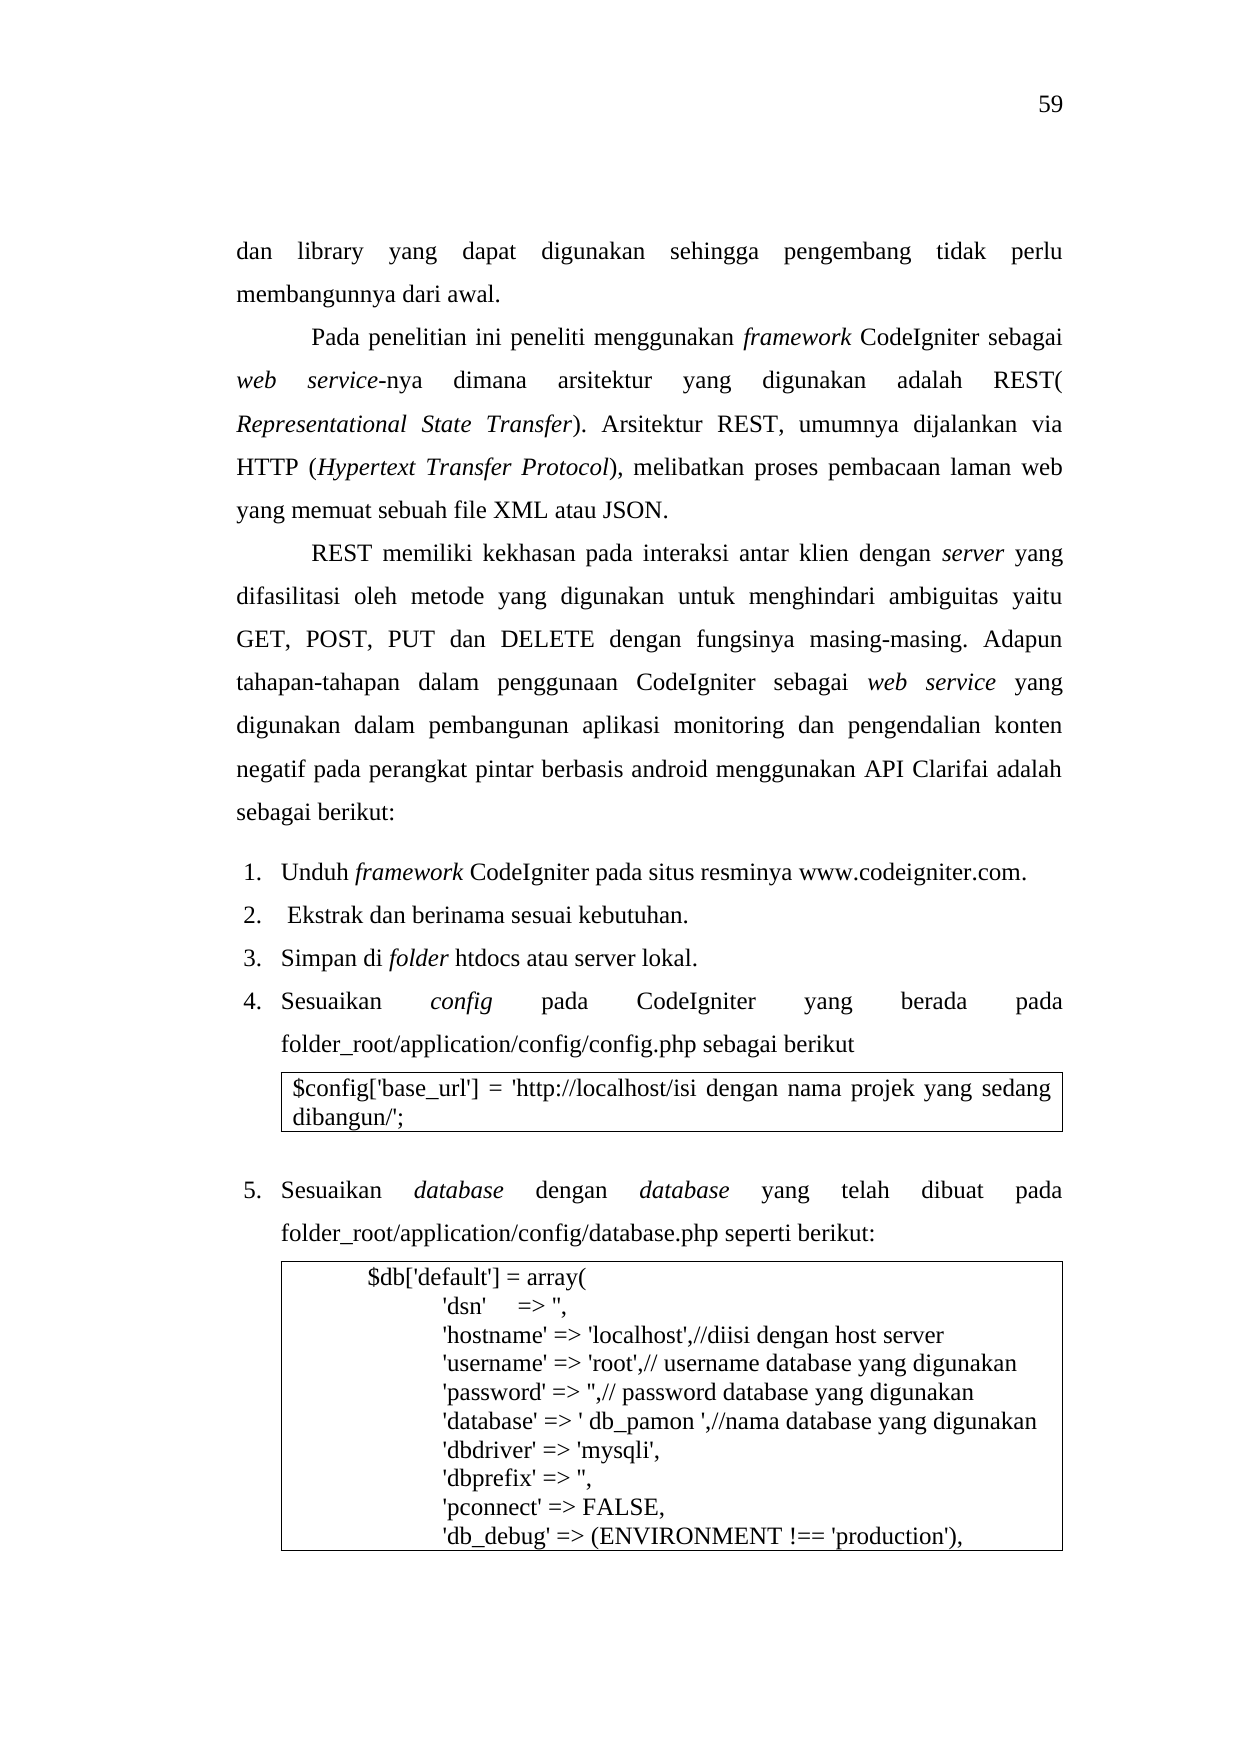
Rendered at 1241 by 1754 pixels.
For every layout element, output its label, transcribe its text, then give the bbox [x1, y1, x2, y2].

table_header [282, 1262, 1062, 1550]
text Pada penelitian ini peneliti menggunakan framework CodeIgniter sebagai web service-nya dimana arsitektur yang digunakan adalah REST( Representational State Transfer). Arsitektur REST, umumnya dijalankan via HTTP (Hypertext Transfer Protocol), melibatkan proses pembacaan laman web yang memuat sebuah file XML atau JSON. [236, 322, 1063, 524]
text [236, 236, 1063, 308]
list Unduh framework CodeIgniter pada situs resminya www.codeigniter.com. [243, 857, 1063, 885]
list Sesuaikan config pada CodeIgniter yang berada pada folder_root/application/config/config.php sebagai berikut [243, 986, 1063, 1058]
table_header $config['base_url'] = 'http://localhost/isi dengan nama projek yang sedang dibangun/'; [282, 1073, 1062, 1131]
text REST memiliki kekhasan pada interaksi antar klien dengan server yang difasilitasi oleh metode yang digunakan untuk menghindari ambiguitas yaitu GET, POST, PUT dan DELETE dengan fungsinya masing-masing. Adapun tahapan-tahapan dalam penggunaan CodeIgniter sebagai web service yang digunakan dalam pembangunan aplikasi monitoring dan pengendalian konten negatif pada perangkat pintar berbasis android menggunakan API Clarifai adalah sebagai berikut: [236, 538, 1063, 826]
list Ekstrak dan berinama sesuai kebutuhan. [243, 900, 1063, 928]
list Sesuaikan database dengan database yang telah dibuat pada folder_root/application/config/database.php seperti berikut: [243, 1175, 1063, 1247]
list Simpan di folder htdocs atau server lokal. [243, 943, 1063, 972]
